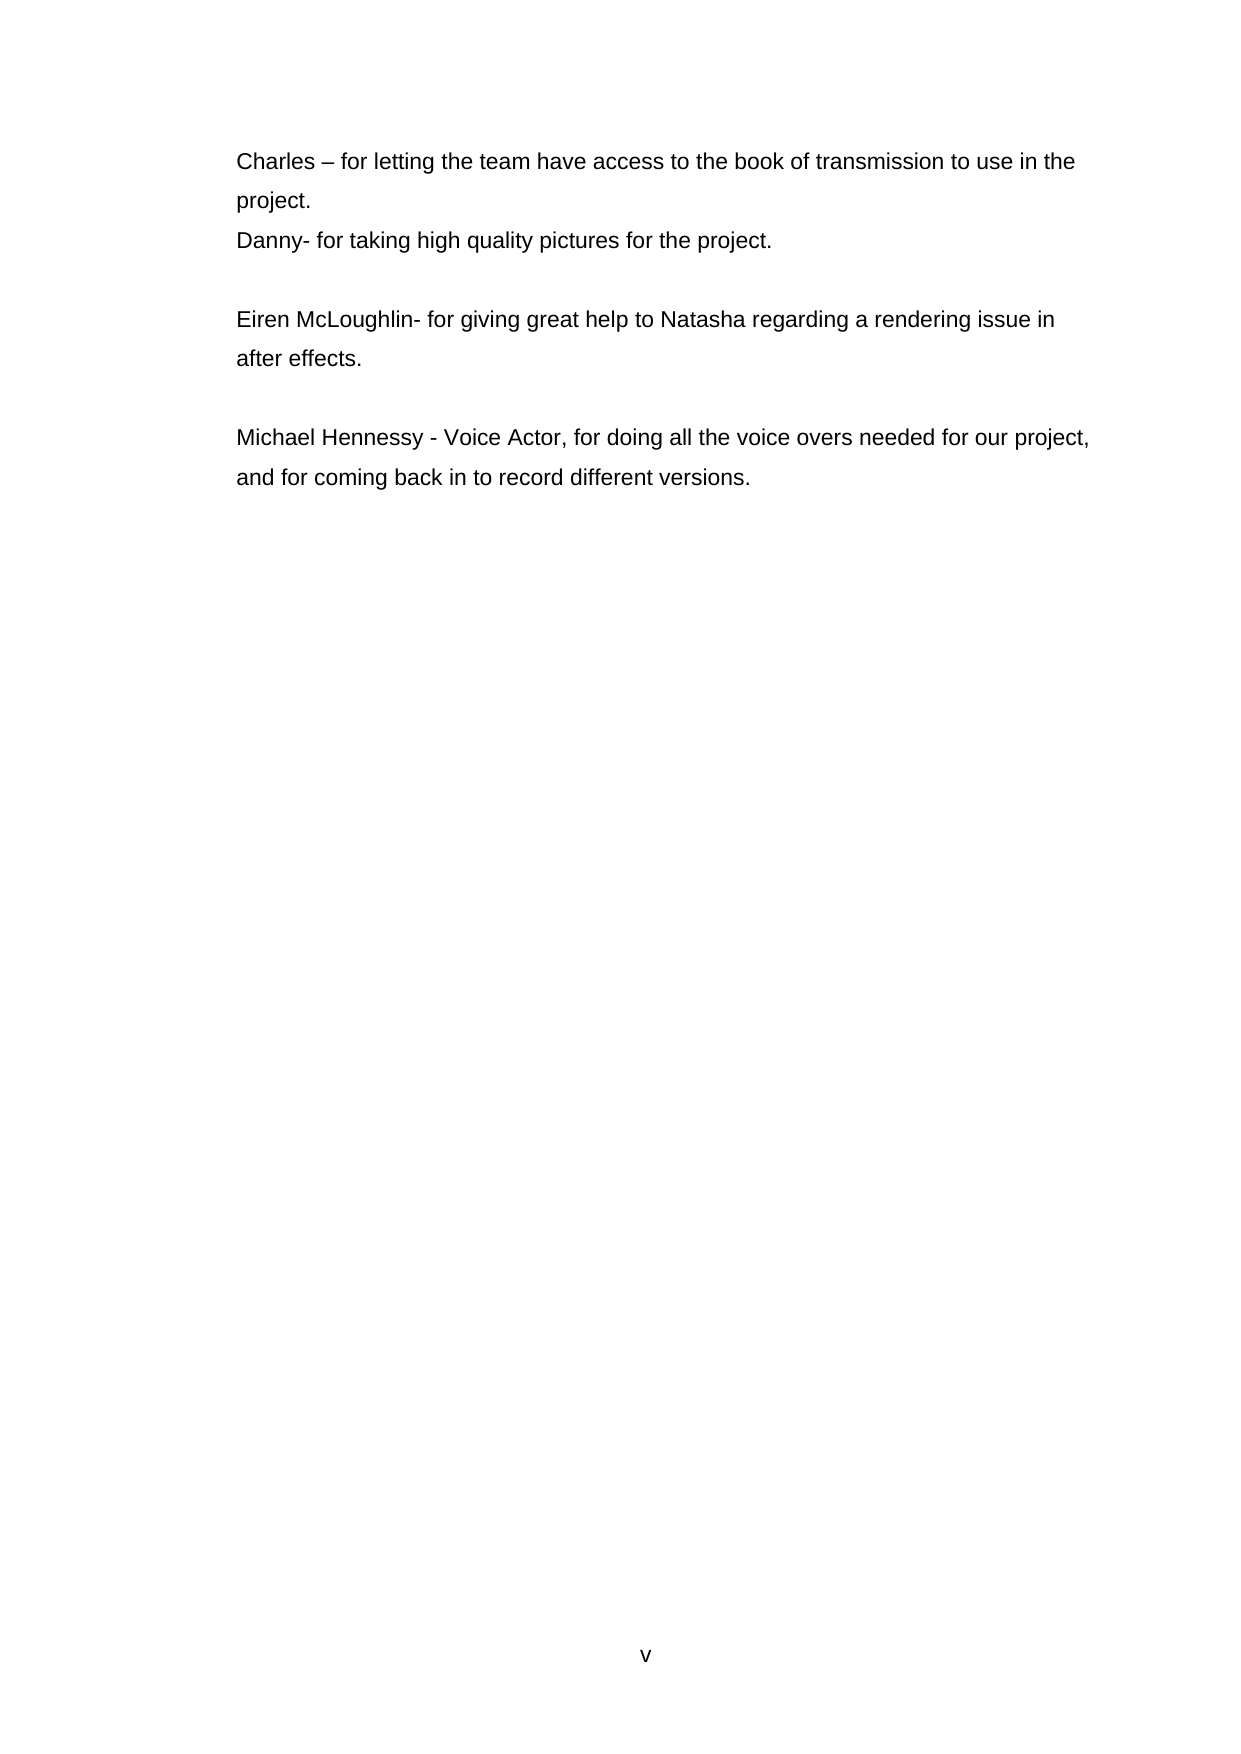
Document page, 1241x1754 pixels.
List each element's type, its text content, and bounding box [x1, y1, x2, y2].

text Eiren McLoughlin- for giving great help to Natasha regarding a rendering issue in after effects. [236, 306, 1092, 371]
text Charles – for letting the team have access to the book of transmission to use in the project. [236, 148, 1092, 213]
text Danny- for taking high quality pictures for the project. [236, 227, 1092, 253]
text Michael Hennessy - Voice Actor, for doing all the voice overs needed for our project, and for coming back in to record different versions. [236, 424, 1092, 490]
